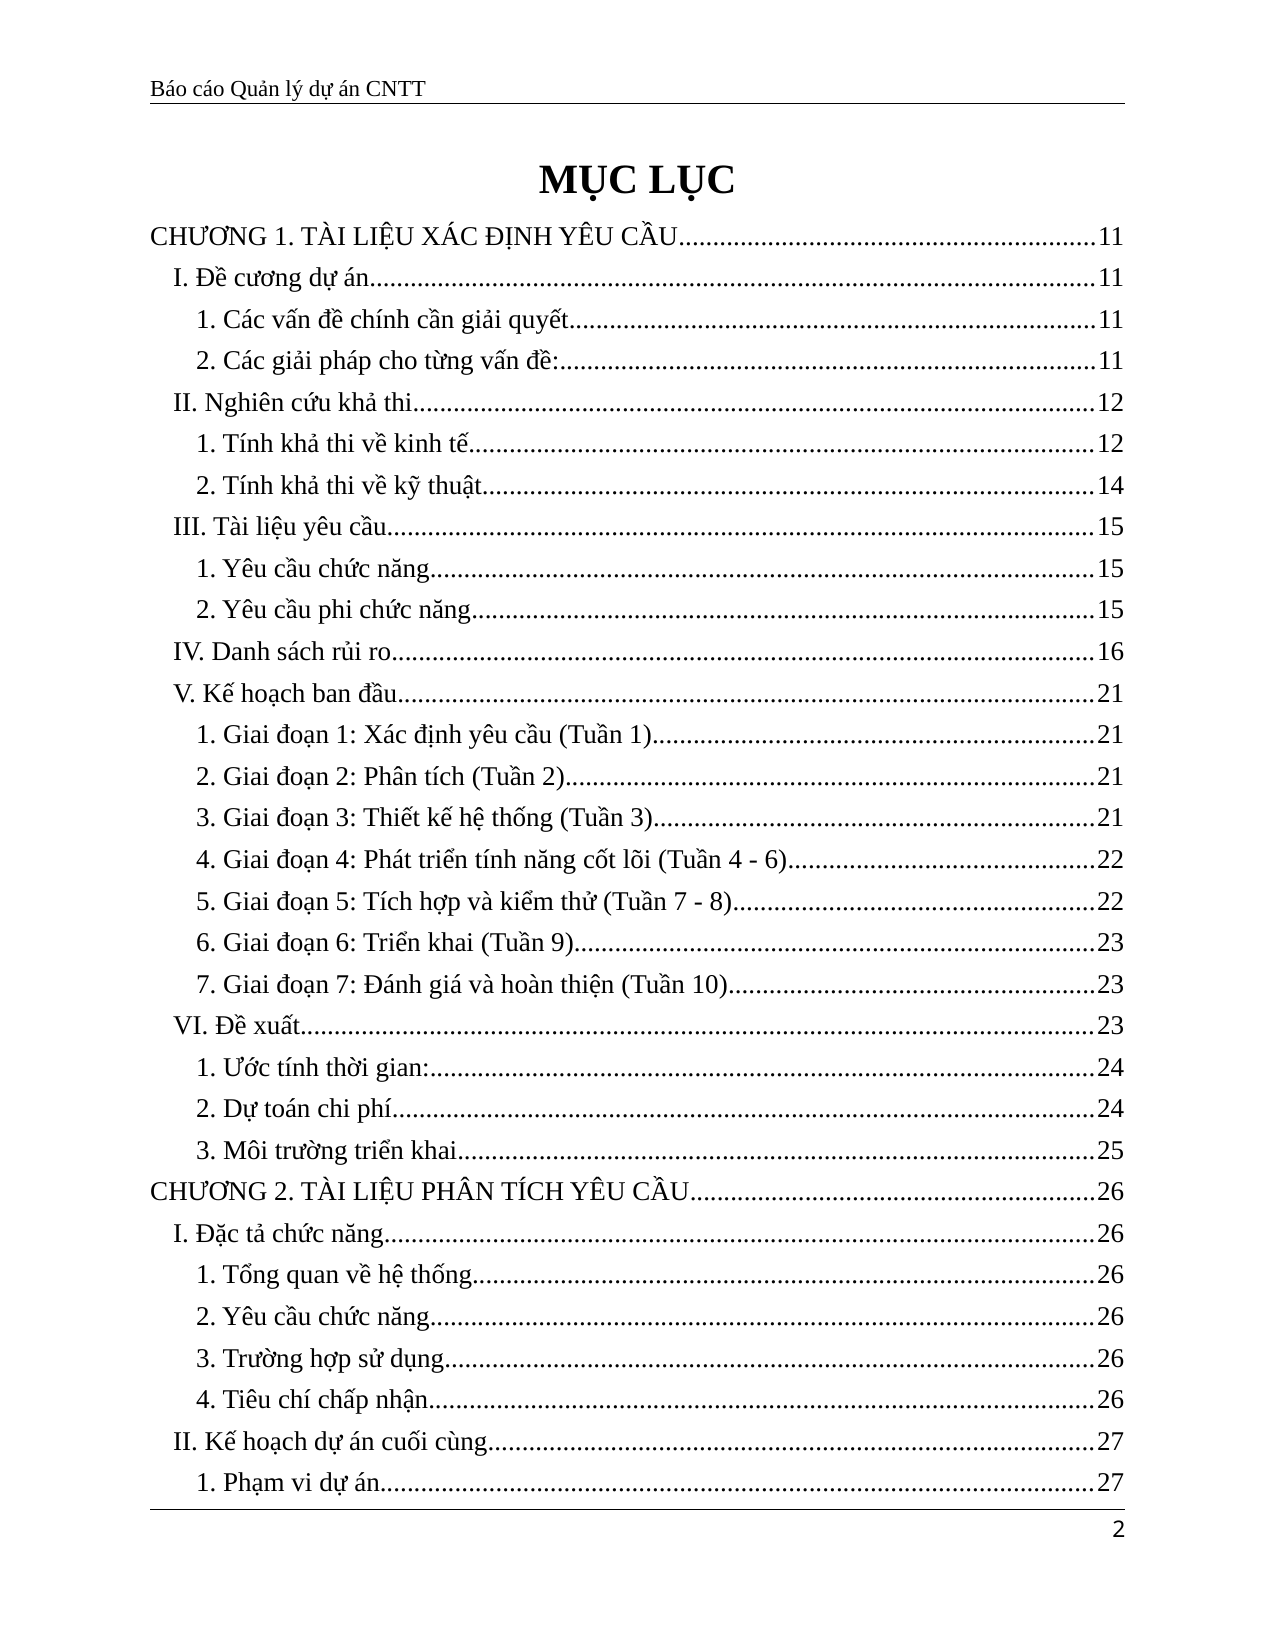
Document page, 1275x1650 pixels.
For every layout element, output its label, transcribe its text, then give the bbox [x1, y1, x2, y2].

text 4. Giai đoạn 4: Phát triển tính năng cốt lõi (Tuần 4 - 6) 22 [196, 843, 1125, 874]
text 3. Môi trường triển khai 25 [196, 1134, 1125, 1165]
text 6. Giai đoạn 6: Triển khai (Tuần 9) 23 [196, 926, 1125, 957]
text V. Kế hoạch ban đầu 21 [173, 677, 1125, 708]
text 2. Giai đoạn 2: Phân tích (Tuần 2) 21 [196, 760, 1125, 791]
text 3. Trường hợp sử dụng 26 [196, 1342, 1125, 1373]
text 1. Yêu cầu chức năng 15 [196, 552, 1125, 583]
text 2. Dự toán chi phí 24 [196, 1092, 1125, 1123]
text I. Đề cương dự án 11 [173, 261, 1125, 292]
text 5. Giai đoạn 5: Tích hợp và kiểm thử (Tuần 7 - 8) 22 [196, 884, 1125, 916]
text VI. Đề xuất 23 [173, 1009, 1125, 1040]
text 7. Giai đoạn 7: Đánh giá và hoàn thiện (Tuần 10) 23 [196, 968, 1125, 999]
text 2. Tính khả thi về kỹ thuật 14 [196, 469, 1125, 500]
text 2. Yêu cầu phi chức năng 15 [196, 594, 1125, 625]
text CHƯƠNG 1. TÀI LIỆU XÁC ĐỊNH YÊU CẦU 11 [150, 219, 1125, 251]
text 3. Giai đoạn 3: Thiết kế hệ thống (Tuần 3) 21 [196, 801, 1125, 833]
text 1. Tổng quan về hệ thống 26 [196, 1259, 1125, 1290]
text IV. Danh sách rủi ro 16 [173, 635, 1125, 666]
text 1. Tính khả thi về kinh tế 12 [196, 427, 1125, 458]
text 1. Giai đoạn 1: Xác định yêu cầu (Tuần 1) 21 [196, 718, 1125, 749]
text II. Nghiên cứu khả thi 12 [173, 386, 1125, 417]
text 1. Ước tính thời gian: 24 [196, 1051, 1125, 1082]
text 2. Các giải pháp cho từng vấn đề: 11 [196, 344, 1125, 375]
text CHƯƠNG 2. TÀI LIỆU PHÂN TÍCH YÊU CẦU 26 [150, 1176, 1125, 1207]
text 2. Yêu cầu chức năng 26 [196, 1300, 1125, 1331]
text I. Đặc tả chức năng 26 [173, 1217, 1125, 1248]
text 1. Phạm vi dự án 27 [196, 1466, 1125, 1498]
text MỤC LỤC [150, 155, 1125, 203]
text 1. Các vấn đề chính cần giải quyết 11 [196, 303, 1125, 334]
text III. Tài liệu yêu cầu 15 [173, 511, 1125, 542]
text 4. Tiêu chí chấp nhận 26 [196, 1383, 1125, 1414]
text II. Kế hoạch dự án cuối cùng 27 [173, 1425, 1125, 1456]
